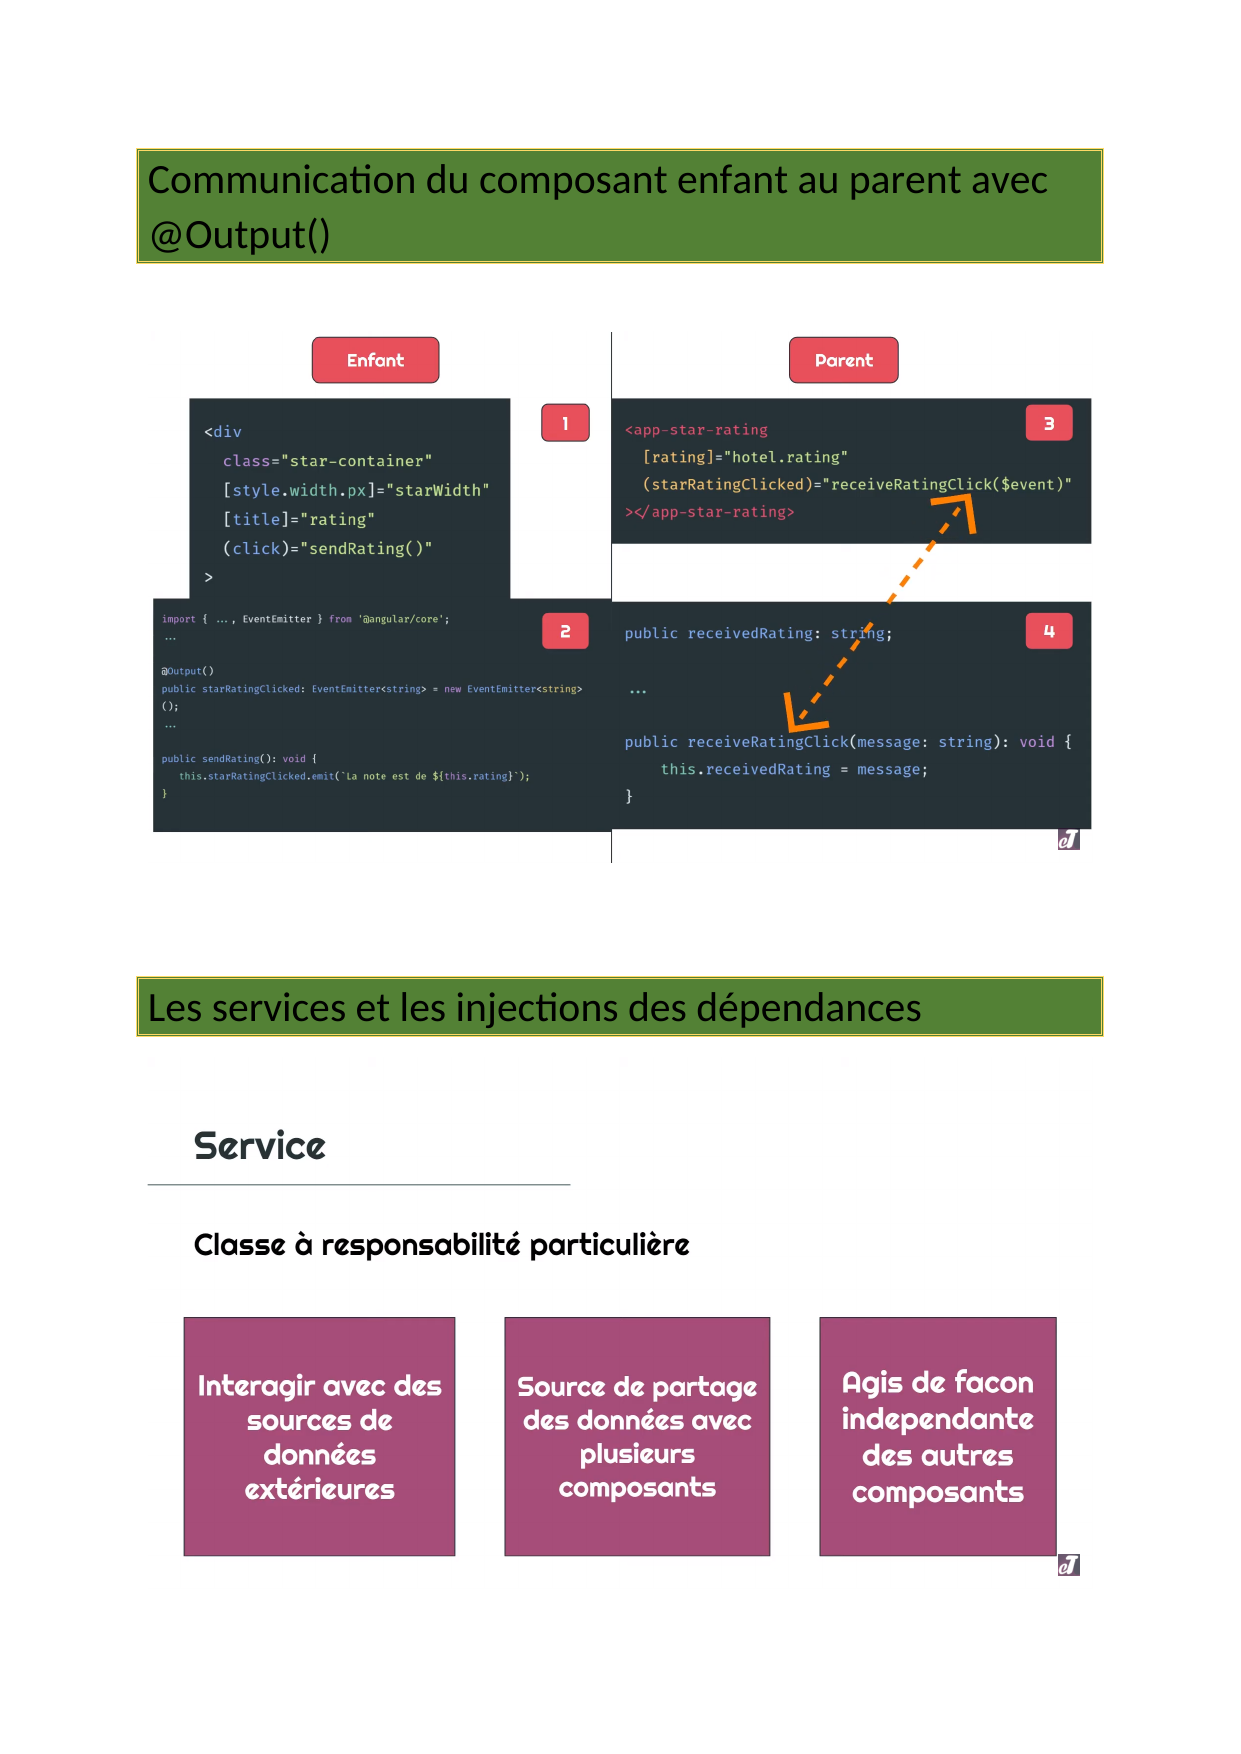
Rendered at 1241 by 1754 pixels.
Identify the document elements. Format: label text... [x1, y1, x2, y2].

text Communication du composant enfant au parent avec @Output() [139, 151, 1101, 261]
text Les services et les injections des dépendances [139, 979, 1101, 1034]
picture [147, 331, 1093, 863]
picture [147, 1057, 1093, 1589]
